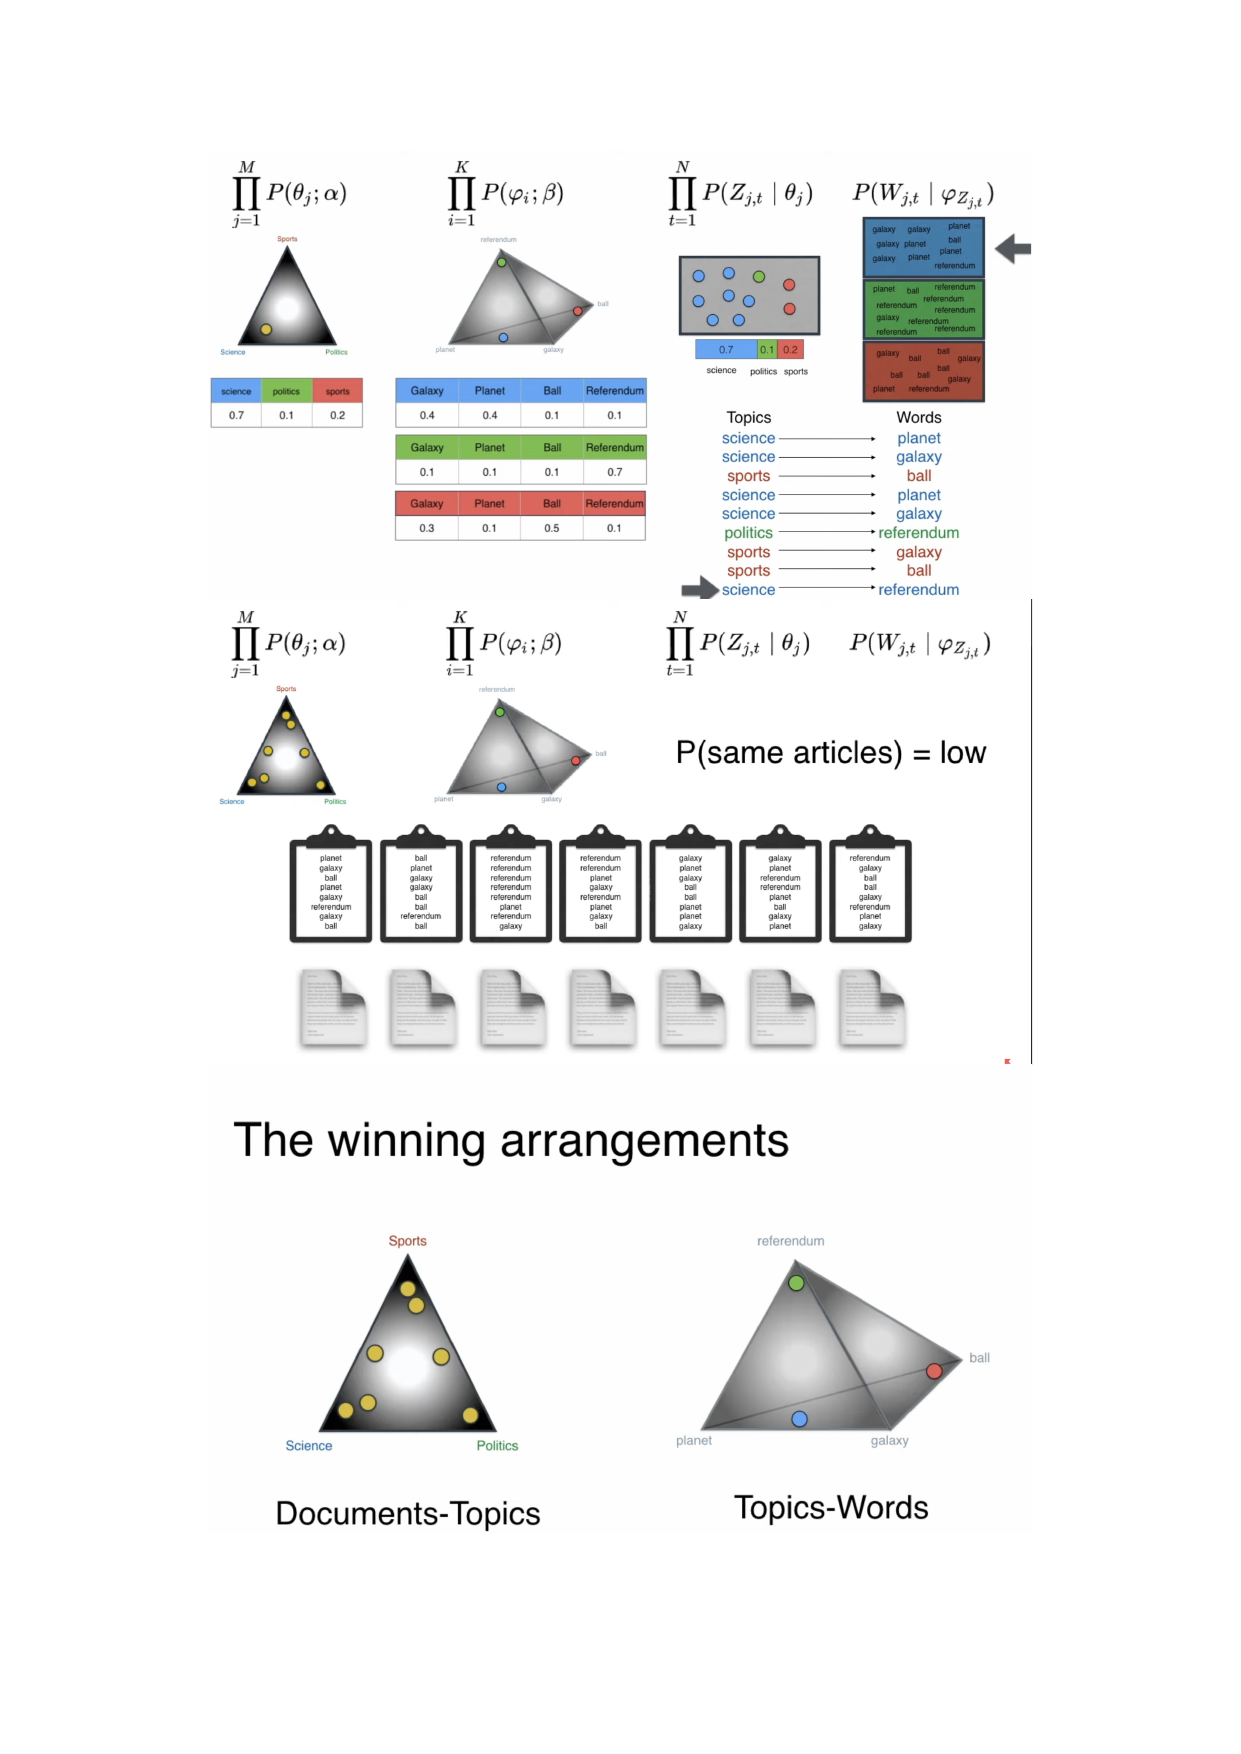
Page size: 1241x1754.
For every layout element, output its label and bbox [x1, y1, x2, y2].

picture [208, 150, 1033, 1534]
